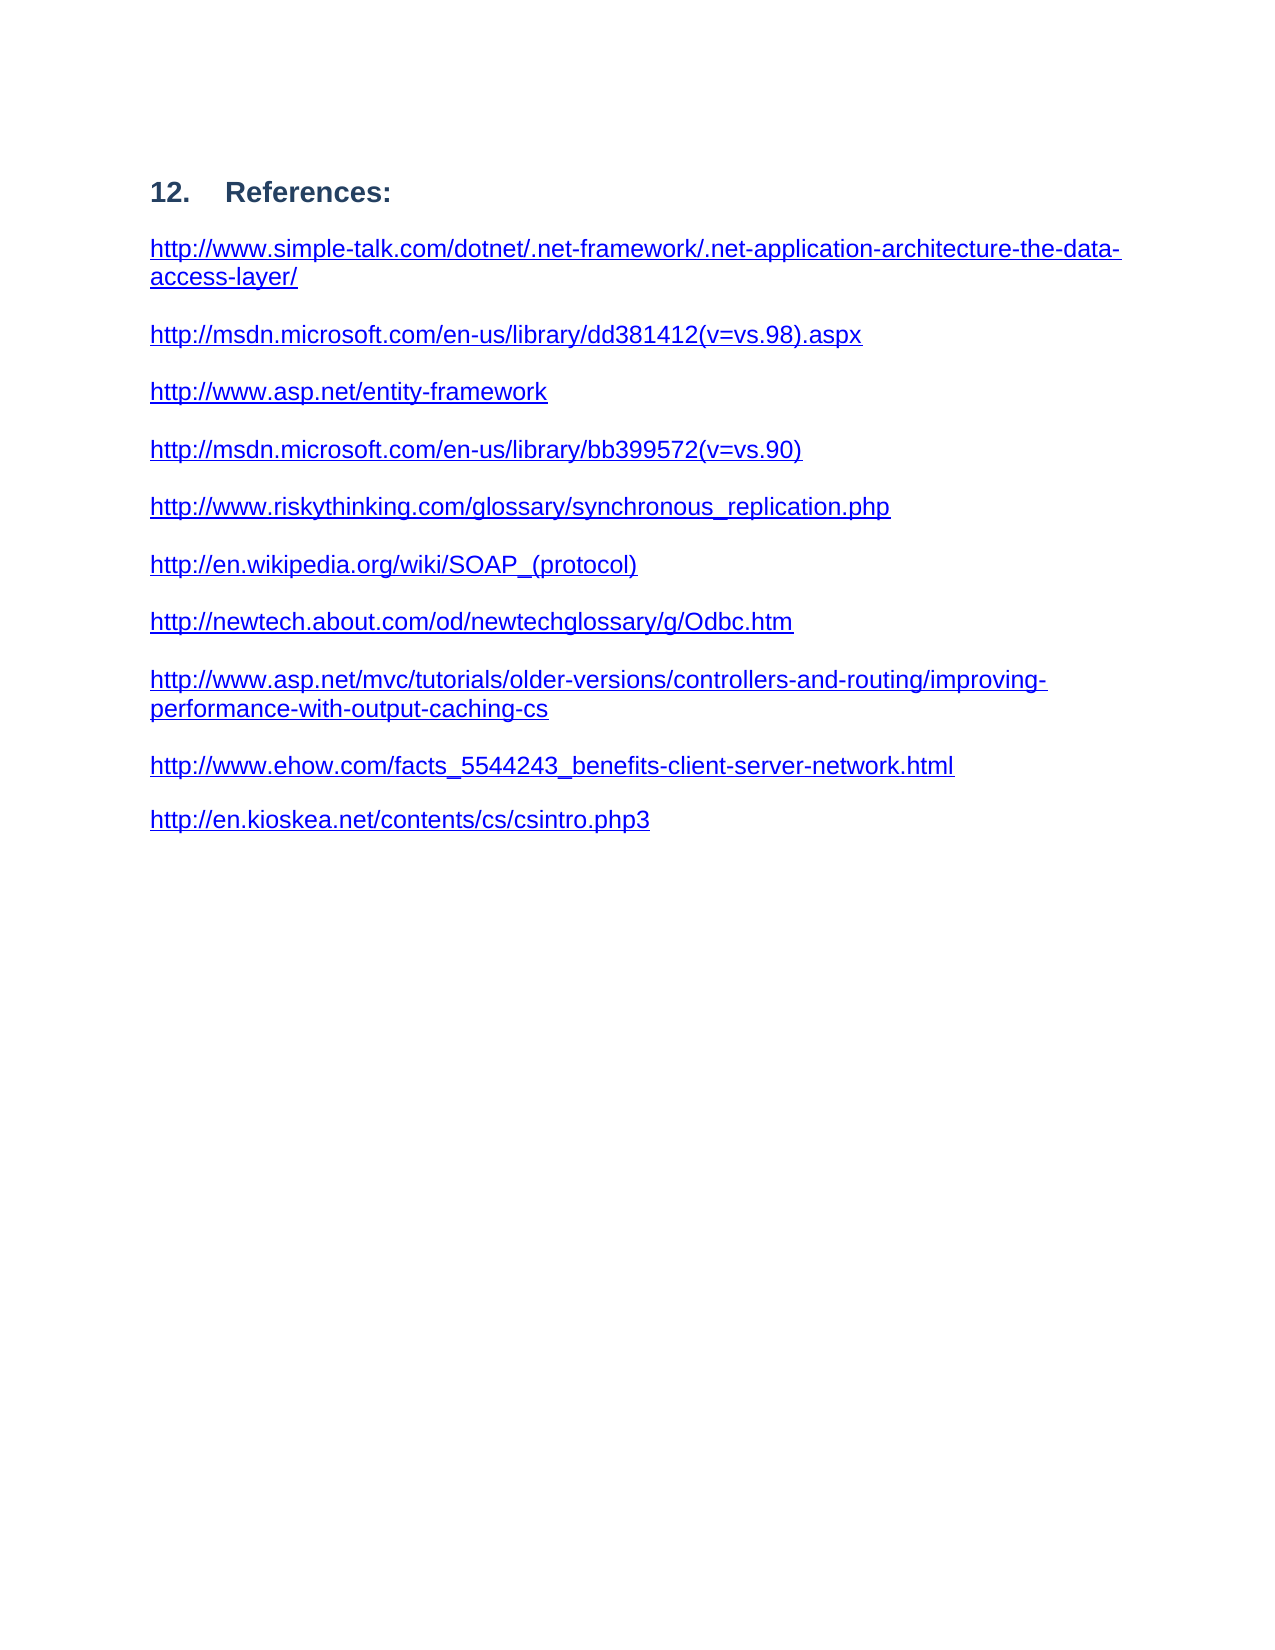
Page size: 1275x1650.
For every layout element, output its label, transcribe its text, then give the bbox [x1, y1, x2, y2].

text http://msdn.microsoft.com/en-us/library/bb399572(v=vs.90) [150, 435, 1125, 463]
text http://newtech.about.com/od/newtechglossary/g/Odbc.htm [150, 607, 1125, 636]
text http://www.ehow.com/facts_5544243_benefits-client-server-network.html [150, 751, 1125, 780]
text http://www.asp.net/mvc/tutorials/older-versions/controllers-and-routing/improving-performance-with-output-caching-cs [150, 665, 1125, 722]
subtitle References: [150, 175, 1125, 208]
text http://en.kioskea.net/contents/cs/csintro.php3 [150, 805, 1125, 834]
text http://www.asp.net/entity-framework [150, 377, 1125, 406]
text http://en.wikipedia.org/wiki/SOAP_(protocol) [150, 550, 1125, 578]
text http://msdn.microsoft.com/en-us/library/dd381412(v=vs.98).aspx [150, 320, 1125, 348]
text http://www.riskythinking.com/glossary/synchronous_replication.php [150, 492, 1125, 521]
text http://www.simple-talk.com/dotnet/.net-framework/.net-application-architecture-the-data-access-layer/ [150, 233, 1125, 291]
